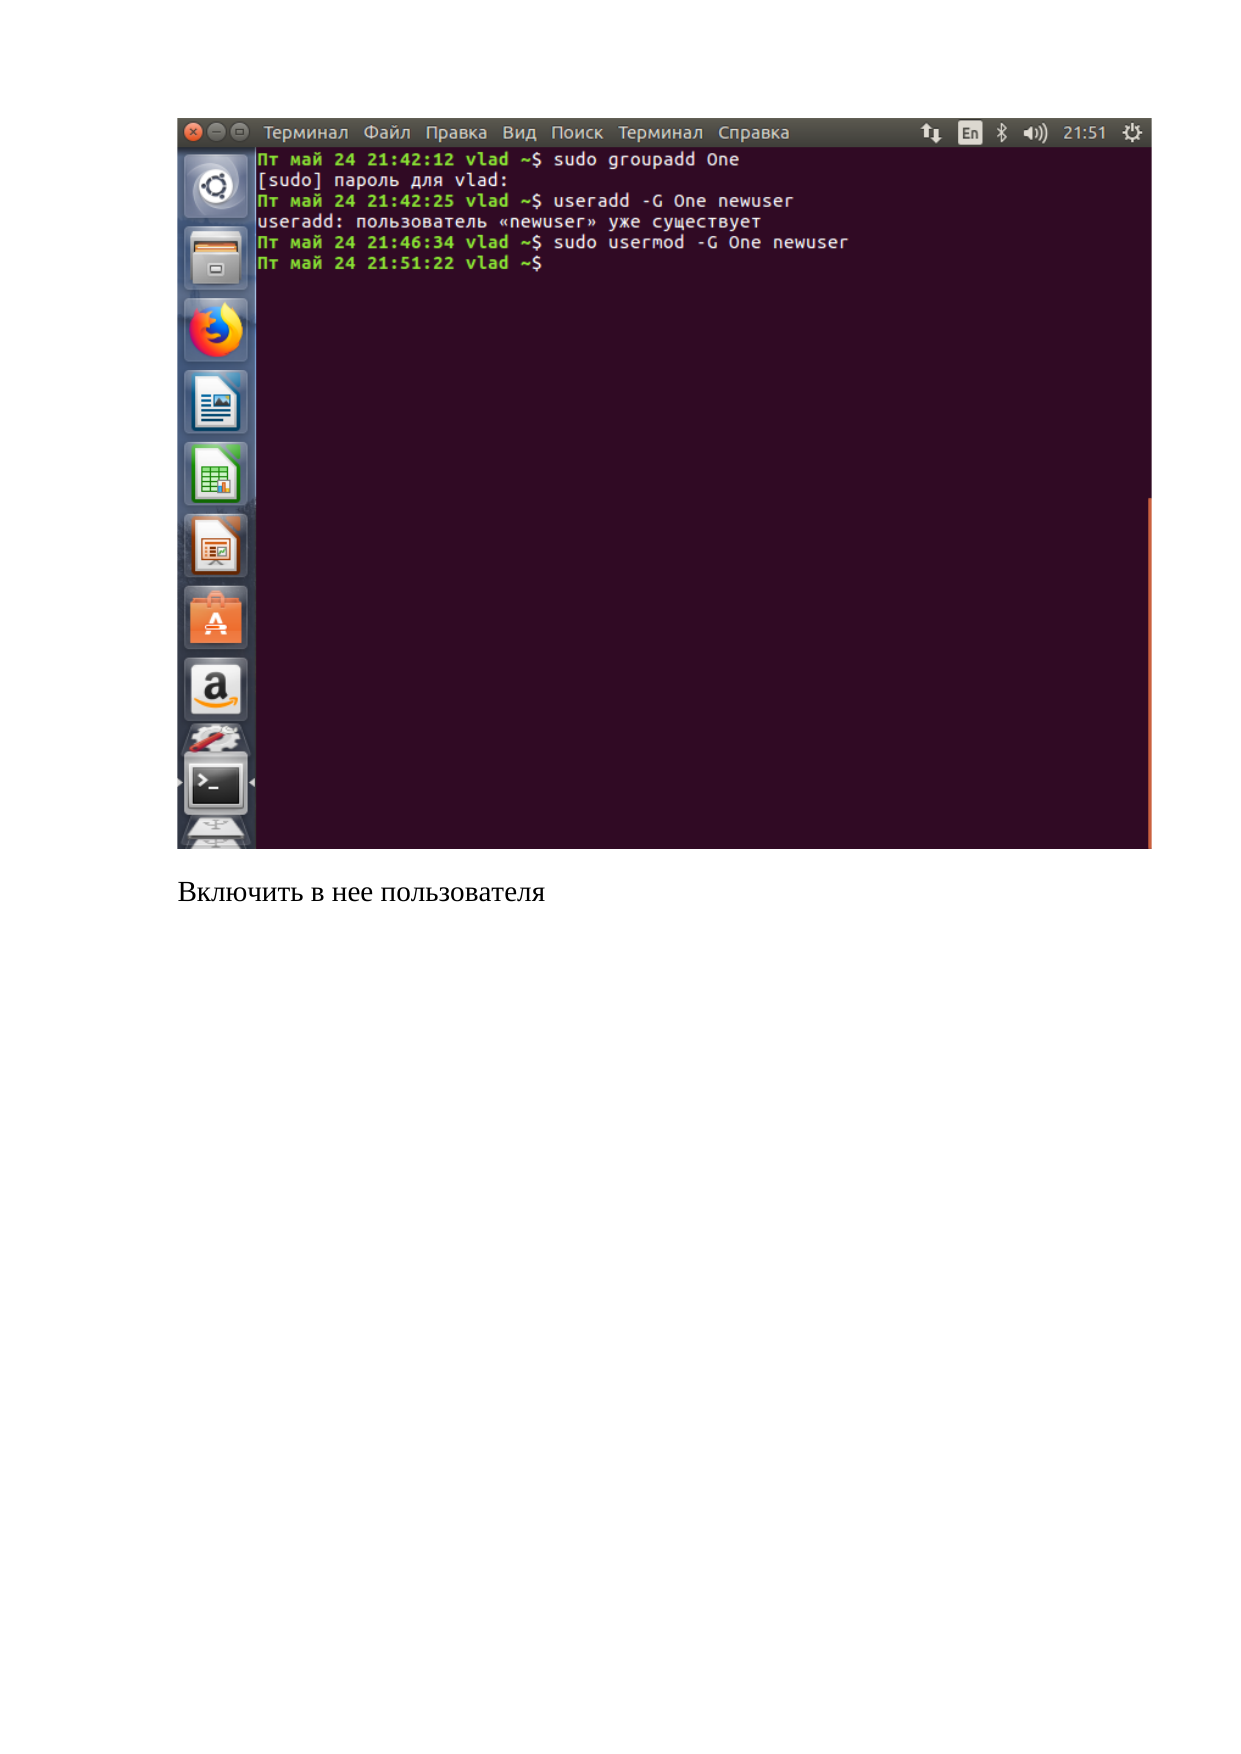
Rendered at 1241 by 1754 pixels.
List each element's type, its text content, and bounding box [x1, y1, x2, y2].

text Включить в нее пользователя [177, 874, 1152, 907]
picture [177, 118, 1152, 849]
